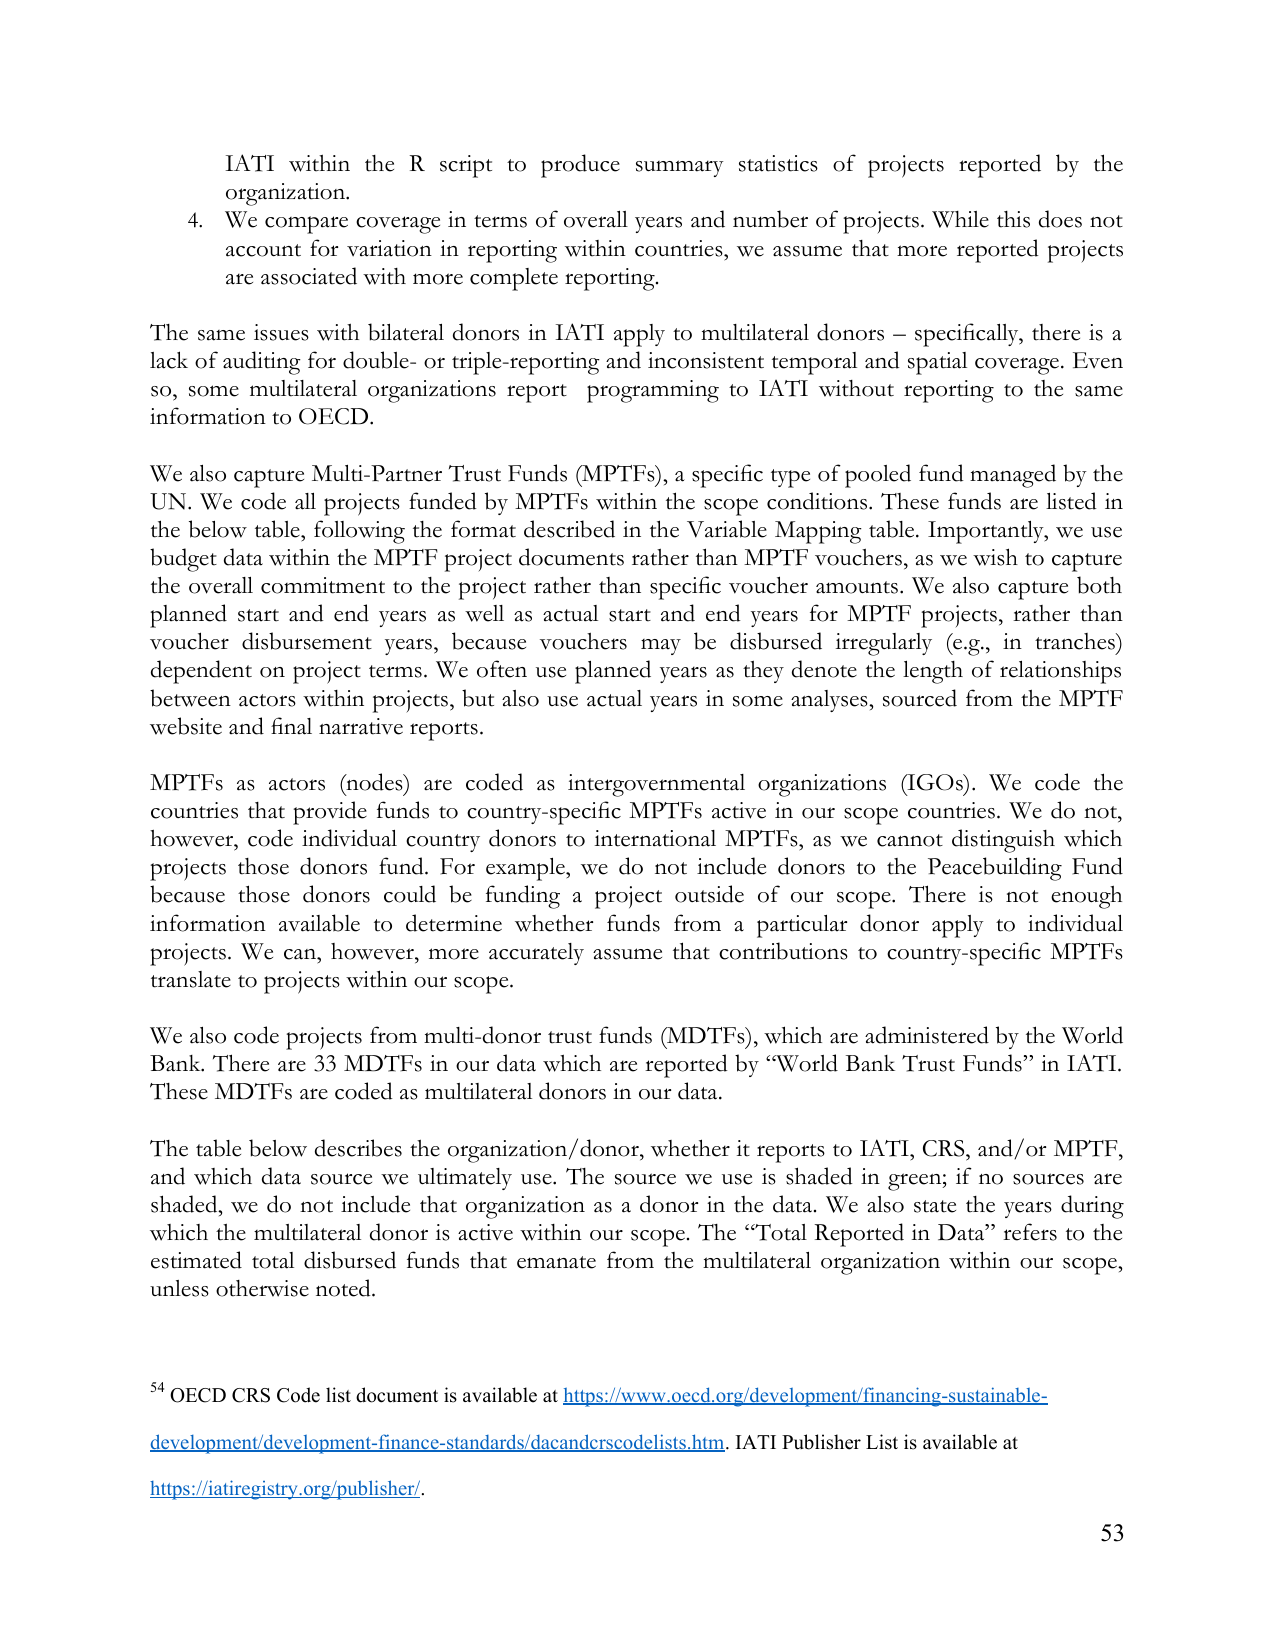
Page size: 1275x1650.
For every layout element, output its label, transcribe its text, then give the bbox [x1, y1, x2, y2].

text The table below describes the organization/donor, whether it reports to IATI, CRS, and/or MPTF, and which data source we ultimately use. The source we use is shaded in green; if no sources are shaded, we do not include that organization as a donor in the data. We also state the years during which the multilateral donor is active within our scope. The “Total Reported in Data” refers to the estimated total disbursed funds that emanate from the multilateral organization within our scope, unless otherwise noted. [150, 1134, 1125, 1303]
text We also capture Multi-Partner Trust Funds (MPTFs), a specific type of pooled fund managed by the UN. We code all projects funded by MPTFs within the scope conditions. These funds are listed in the below table, following the format described in the Variable Mapping table. Importantly, we use budget data within the MPTF project documents rather than MPTF vouchers, as we wish to capture the overall commitment to the project rather than specific voucher amounts. We also capture both planned start and end years as well as actual start and end years for MPTF projects, rather than voucher disbursement years, because vouchers may be disbursed irregularly (e.g., in tranches) dependent on project terms. We often use planned years as they denote the length of relationships between actors within projects, but also use actual years in some analyses, sourced from the MPTF website and final narrative reports. [150, 459, 1125, 741]
list We compare coverage in terms of overall years and number of projects. While this does not account for variation in reporting within countries, we assume that more reported projects are associated with more complete reporting. [187, 206, 1125, 291]
text MPTFs as actors (nodes) are coded as intergovernmental organizations (IGOs). We code the countries that provide funds to country-specific MPTFs active in our scope countries. We do not, however, code individual country donors to international MPTFs, as we cannot distinguish which projects those donors fund. For example, we do not include donors to the Peacebuilding Fund because those donors could be funding a project outside of our scope. There is not enough information available to determine whether funds from a particular donor apply to individual projects. We can, however, more accurately assume that contributions to country-specific MPTFs translate to projects within our scope. [150, 769, 1125, 994]
list We use the OECD CRS code list and IATI publisher list to identify overlapping reporting organizations. We use the “Donor Code” in CRS and “IATI Organization Identifier” in IATI within the R script to produce summary statistics of projects reported by the organization. [187, 150, 1125, 206]
text We also code projects from multi-donor trust funds (MDTFs), which are administered by the World Bank. There are 33 MDTFs in our data which are reported by “World Bank Trust Funds” in IATI. These MDTFs are coded as multilateral donors in our data. [150, 1022, 1125, 1106]
text The same issues with bilateral donors in IATI apply to multilateral donors – specifically, there is a lack of auditing for double- or triple-reporting and inconsistent temporal and spatial coverage. Even so, some multilateral organizations report programming to IATI without reporting to the same information to OECD. [150, 319, 1125, 431]
